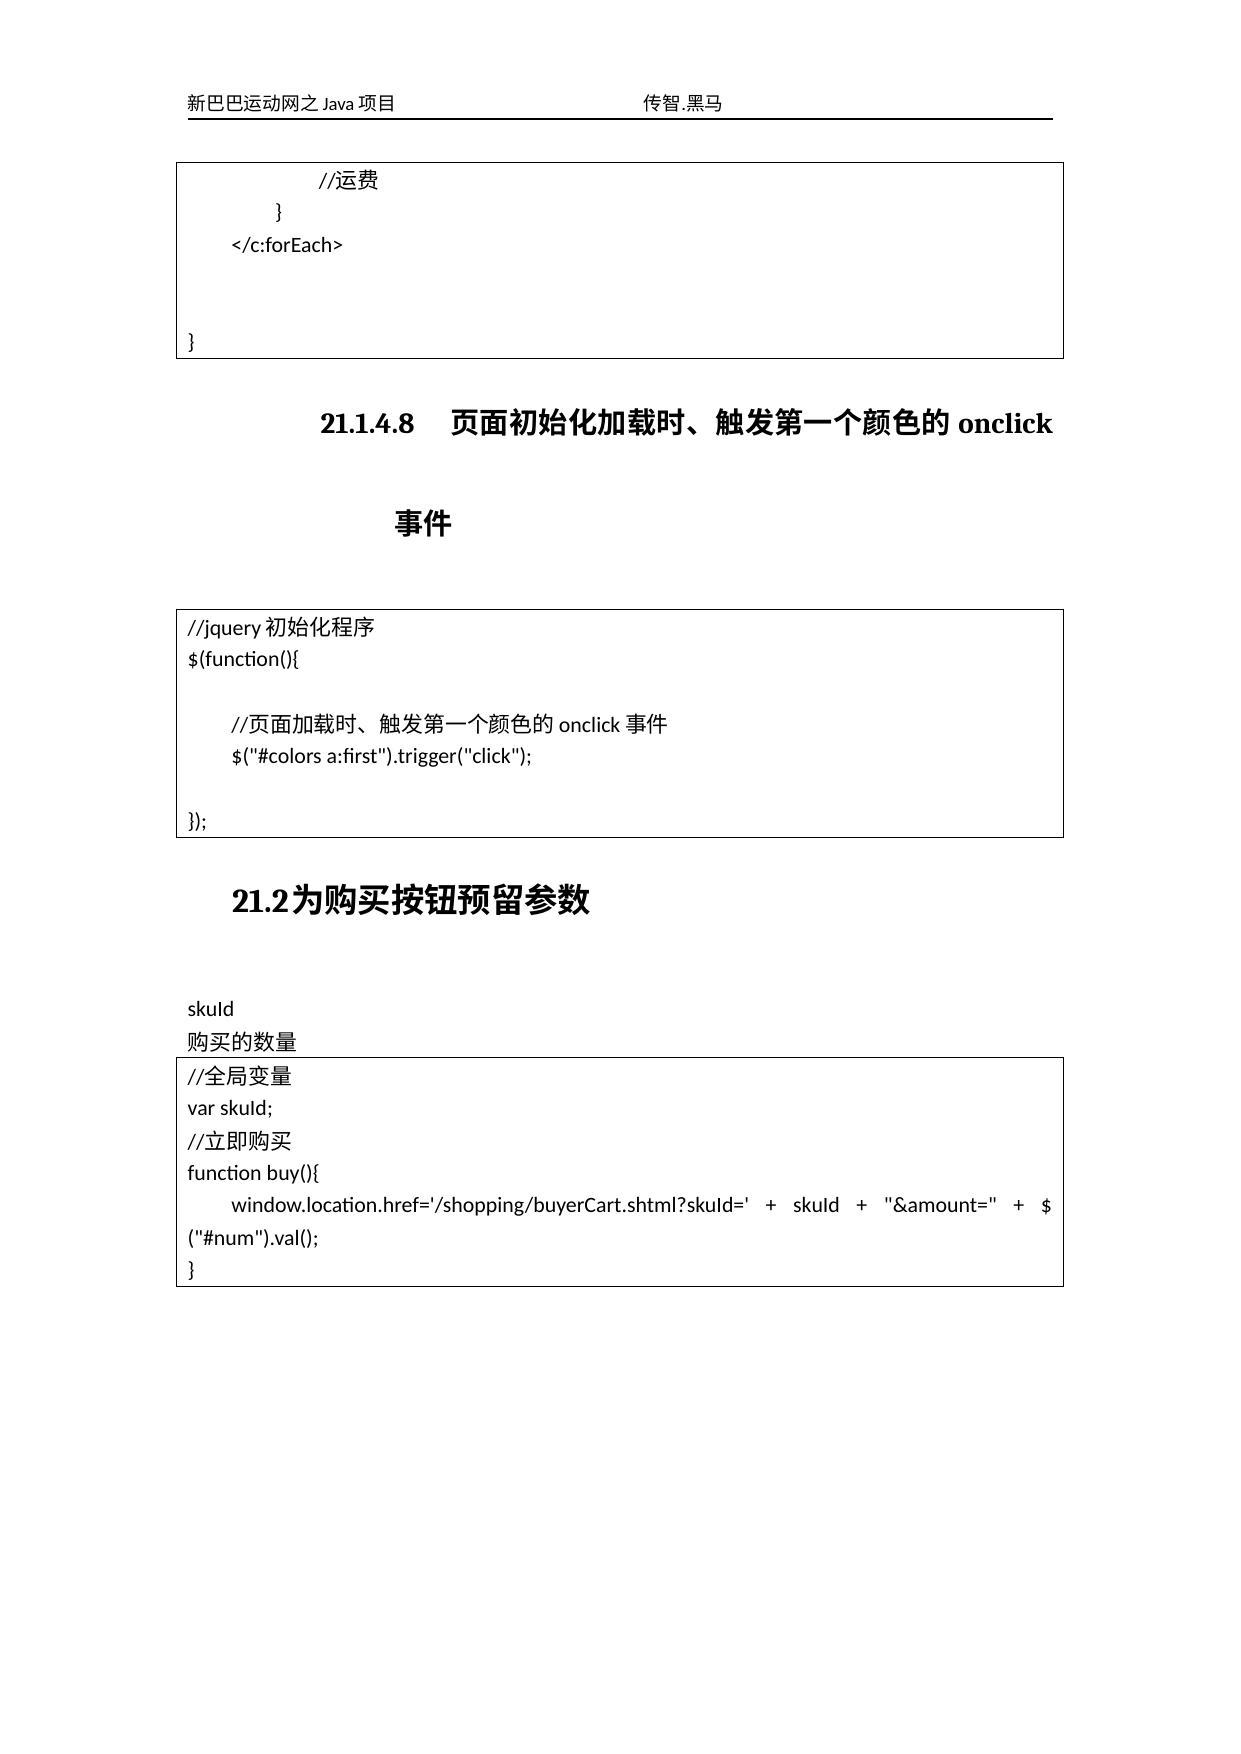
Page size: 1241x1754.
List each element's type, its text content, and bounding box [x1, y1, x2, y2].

subtitle 为购买按钮预留参数 [232, 865, 1053, 930]
table_header //jquery初始化程序 $(function(){ //页面加载时、触发第一个颜色的onclick事件 $("#colors a:first").trigger("click"); }); [177, 610, 1063, 837]
text skuId [187, 992, 1053, 1025]
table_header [177, 163, 1063, 358]
text 购买的数量 [187, 1025, 1053, 1057]
table_header //全局变量 var skuId; //立即购买 function buy(){ window.location.href='/shopping/buyerCart.shtml?skuId=' + skuId + "&amount=" + $("#num").val(); } [177, 1058, 1063, 1286]
subtitle 页面初始化加载时、触发第一个颜色的onclick事件 [320, 388, 1053, 554]
